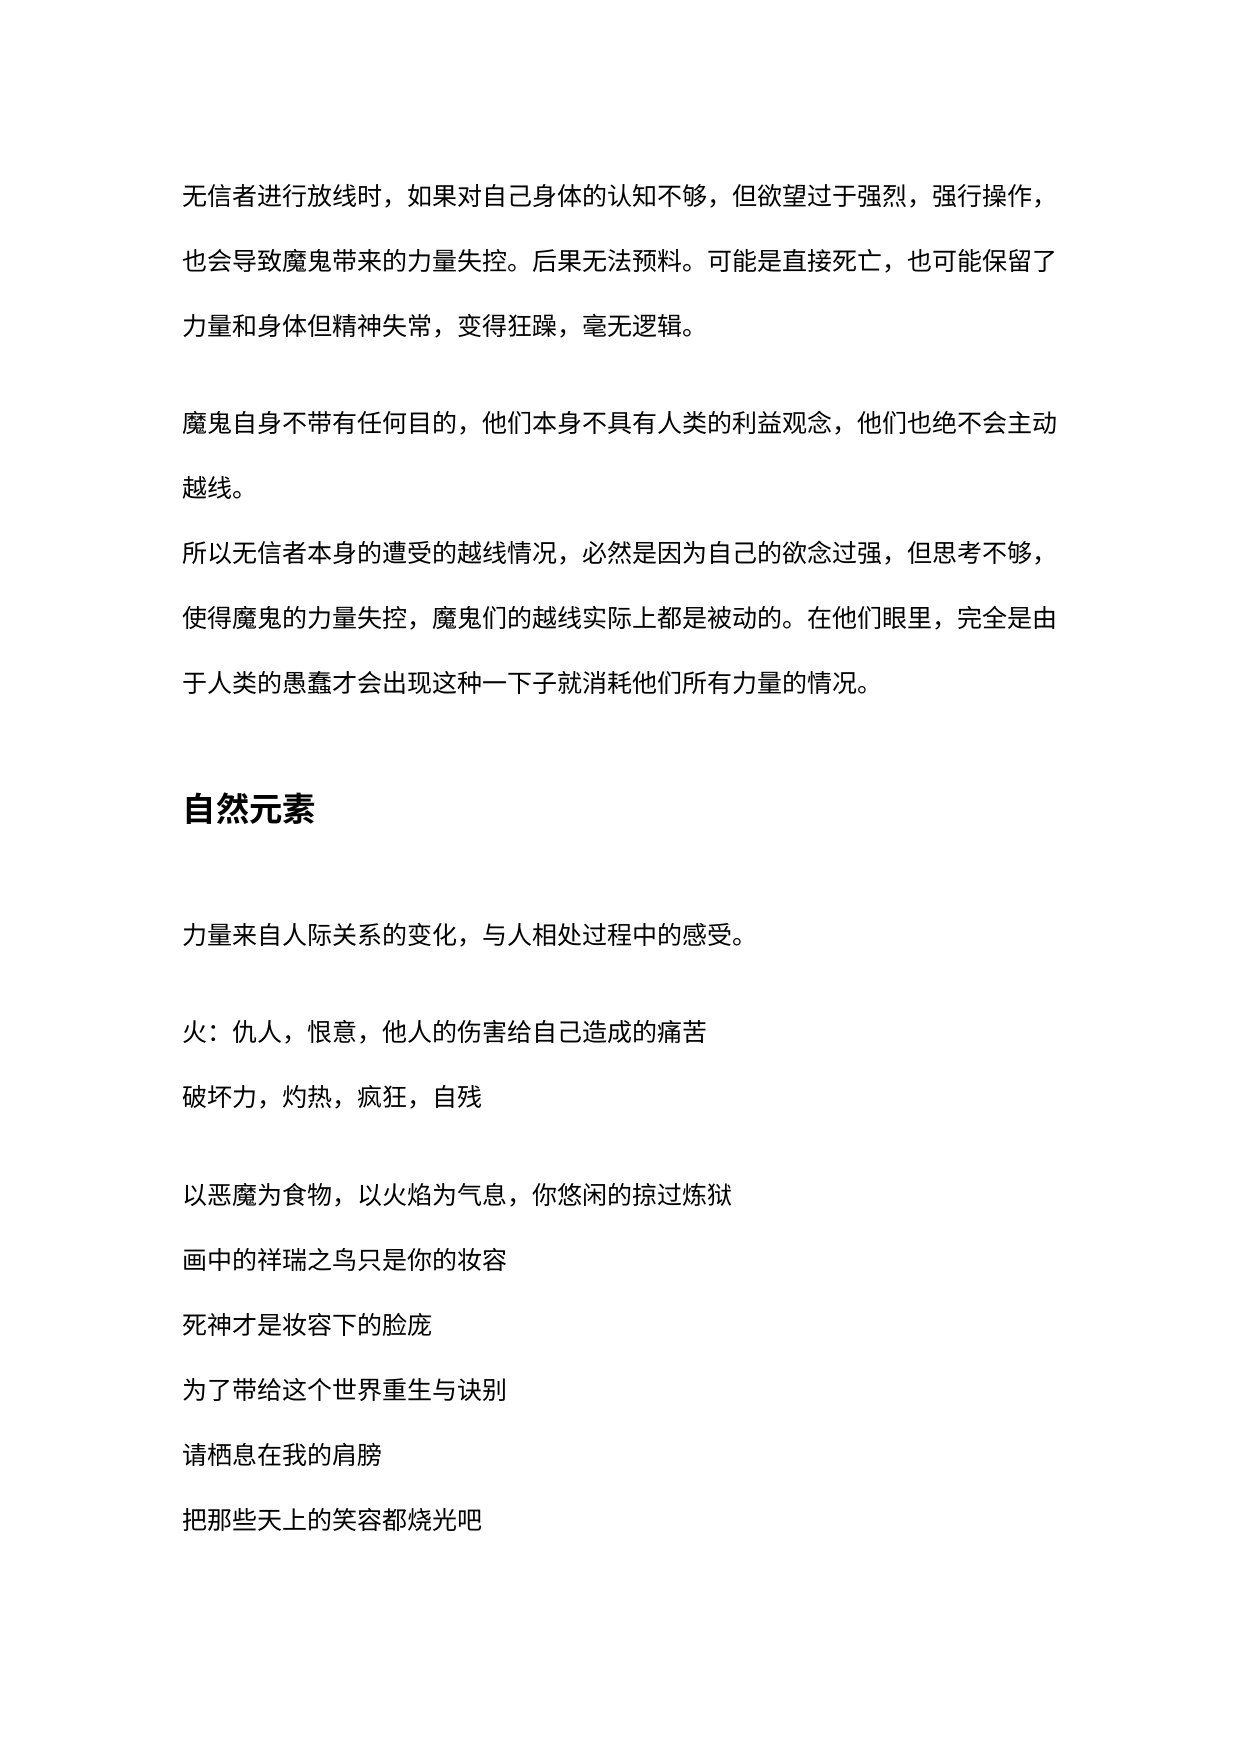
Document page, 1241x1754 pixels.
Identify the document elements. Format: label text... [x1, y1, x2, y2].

text 所以无信者本身的遭受的越线情况，必然是因为自己的欲念过强，但思考不够，使得魔鬼的力量失控，魔鬼们的越线实际上都是被动的。在他们眼里，完全是由于人类的愚蠢才会出现这种一下子就消耗他们所有力量的情况。 [183, 519, 1058, 714]
text 无信者进行放线时，如果对自己身体的认知不够，但欲望过于强烈，强行操作，也会导致魔鬼带来的力量失控。后果无法预料。可能是直接死亡，也可能保留了力量和身体但精神失常，变得狂躁，毫无逻辑。 [183, 162, 1058, 357]
text 把那些天上的笑容都烧光吧 [183, 1486, 1058, 1551]
text 力量来自人际关系的变化，与人相处过程中的感受。 [183, 901, 1058, 966]
text 请栖息在我的肩膀 [183, 1421, 1058, 1486]
text 以恶魔为食物，以火焰为气息，你悠闲的掠过炼狱 [183, 1161, 1058, 1226]
text 画中的祥瑞之鸟只是你的妆容 [183, 1226, 1058, 1291]
subtitle 自然元素 [183, 774, 1058, 839]
text 破坏力，灼热，疯狂，自残 [183, 1063, 1058, 1128]
text 魔鬼自身不带有任何目的，他们本身不具有人类的利益观念，他们也绝不会主动越线。 [183, 389, 1058, 519]
text 火：仇人，恨意，他人的伤害给自己造成的痛苦 [183, 998, 1058, 1063]
text 为了带给这个世界重生与诀别 [183, 1356, 1058, 1421]
text 死神才是妆容下的脸庞 [183, 1291, 1058, 1356]
